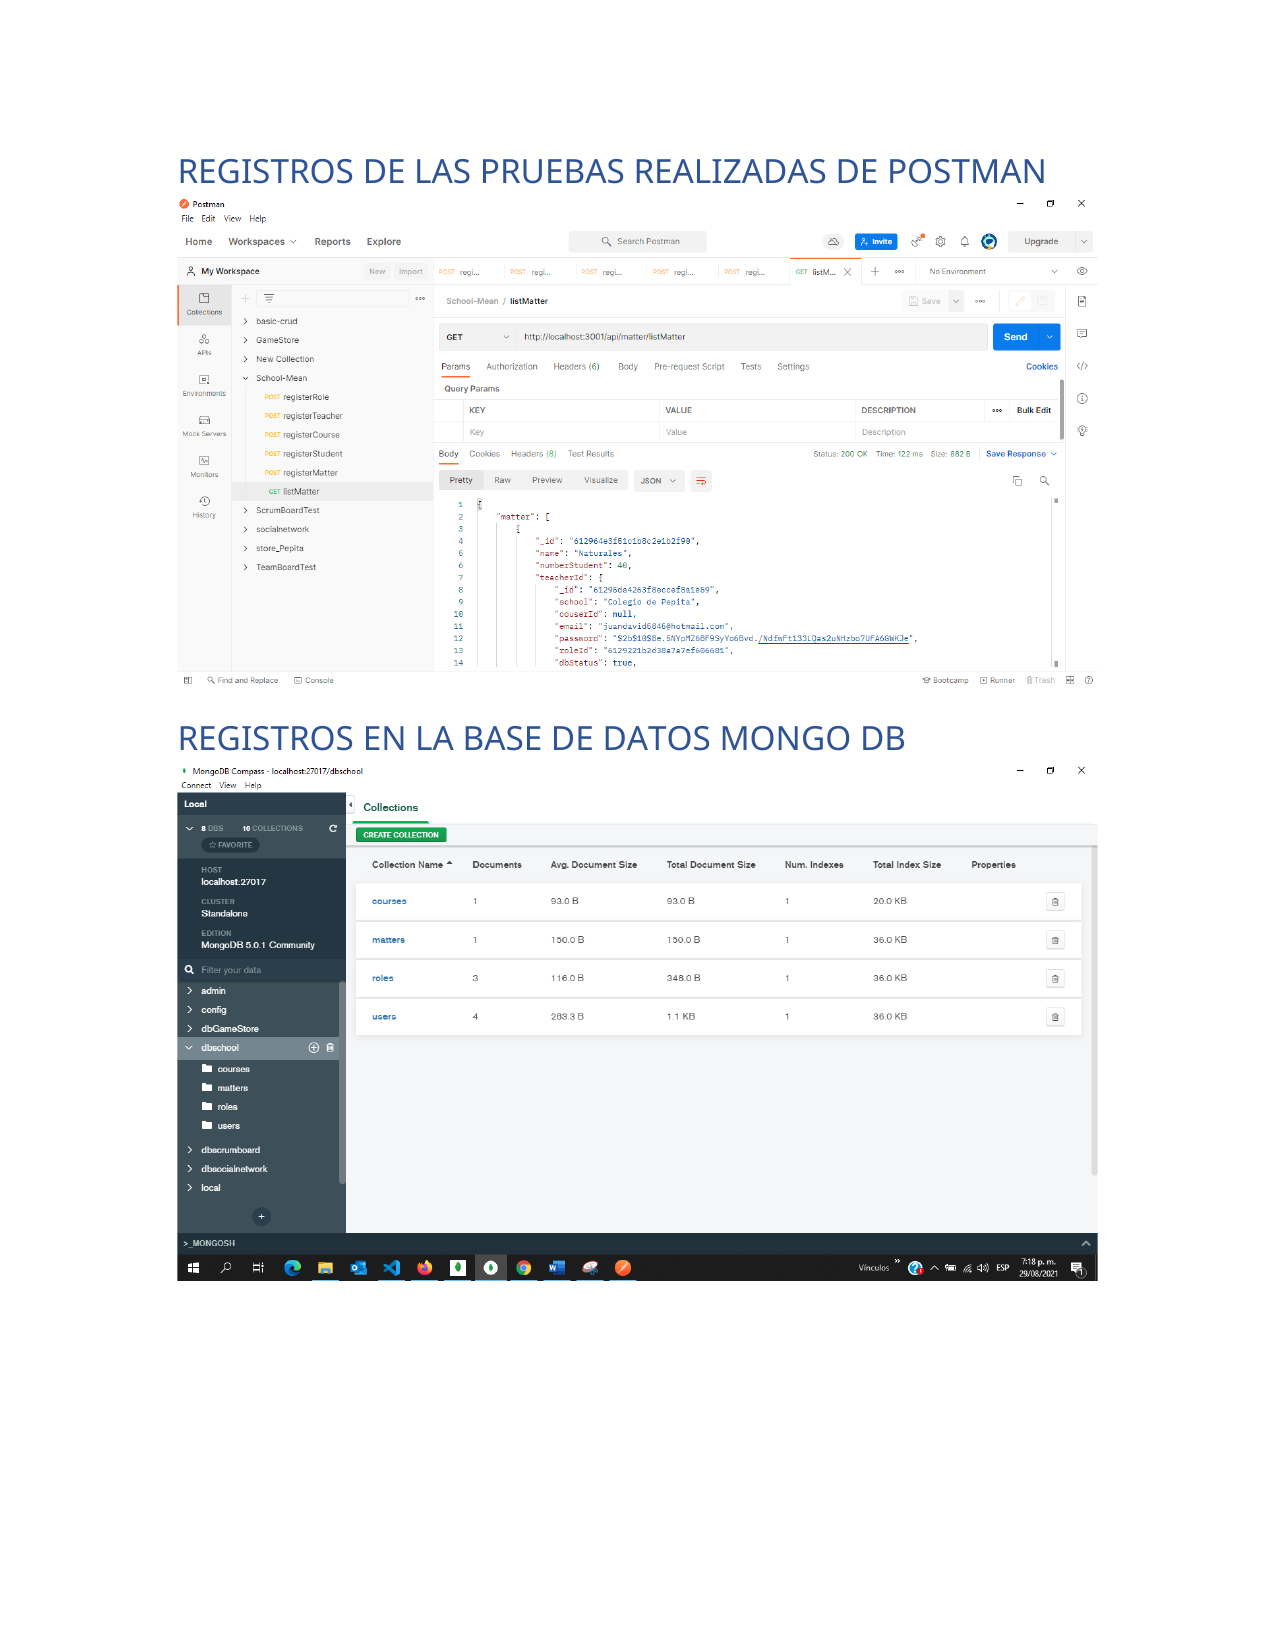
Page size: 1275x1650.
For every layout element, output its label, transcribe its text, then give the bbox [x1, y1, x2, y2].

subtitle REGISTROS EN LA BASE DE DATOS MONGO DB [177, 714, 1098, 760]
picture [177, 196, 1098, 688]
subtitle REGISTROS DE LAS PRUEBAS REALIZADAS DE POSTMAN [177, 148, 1098, 193]
picture [177, 763, 1098, 1281]
